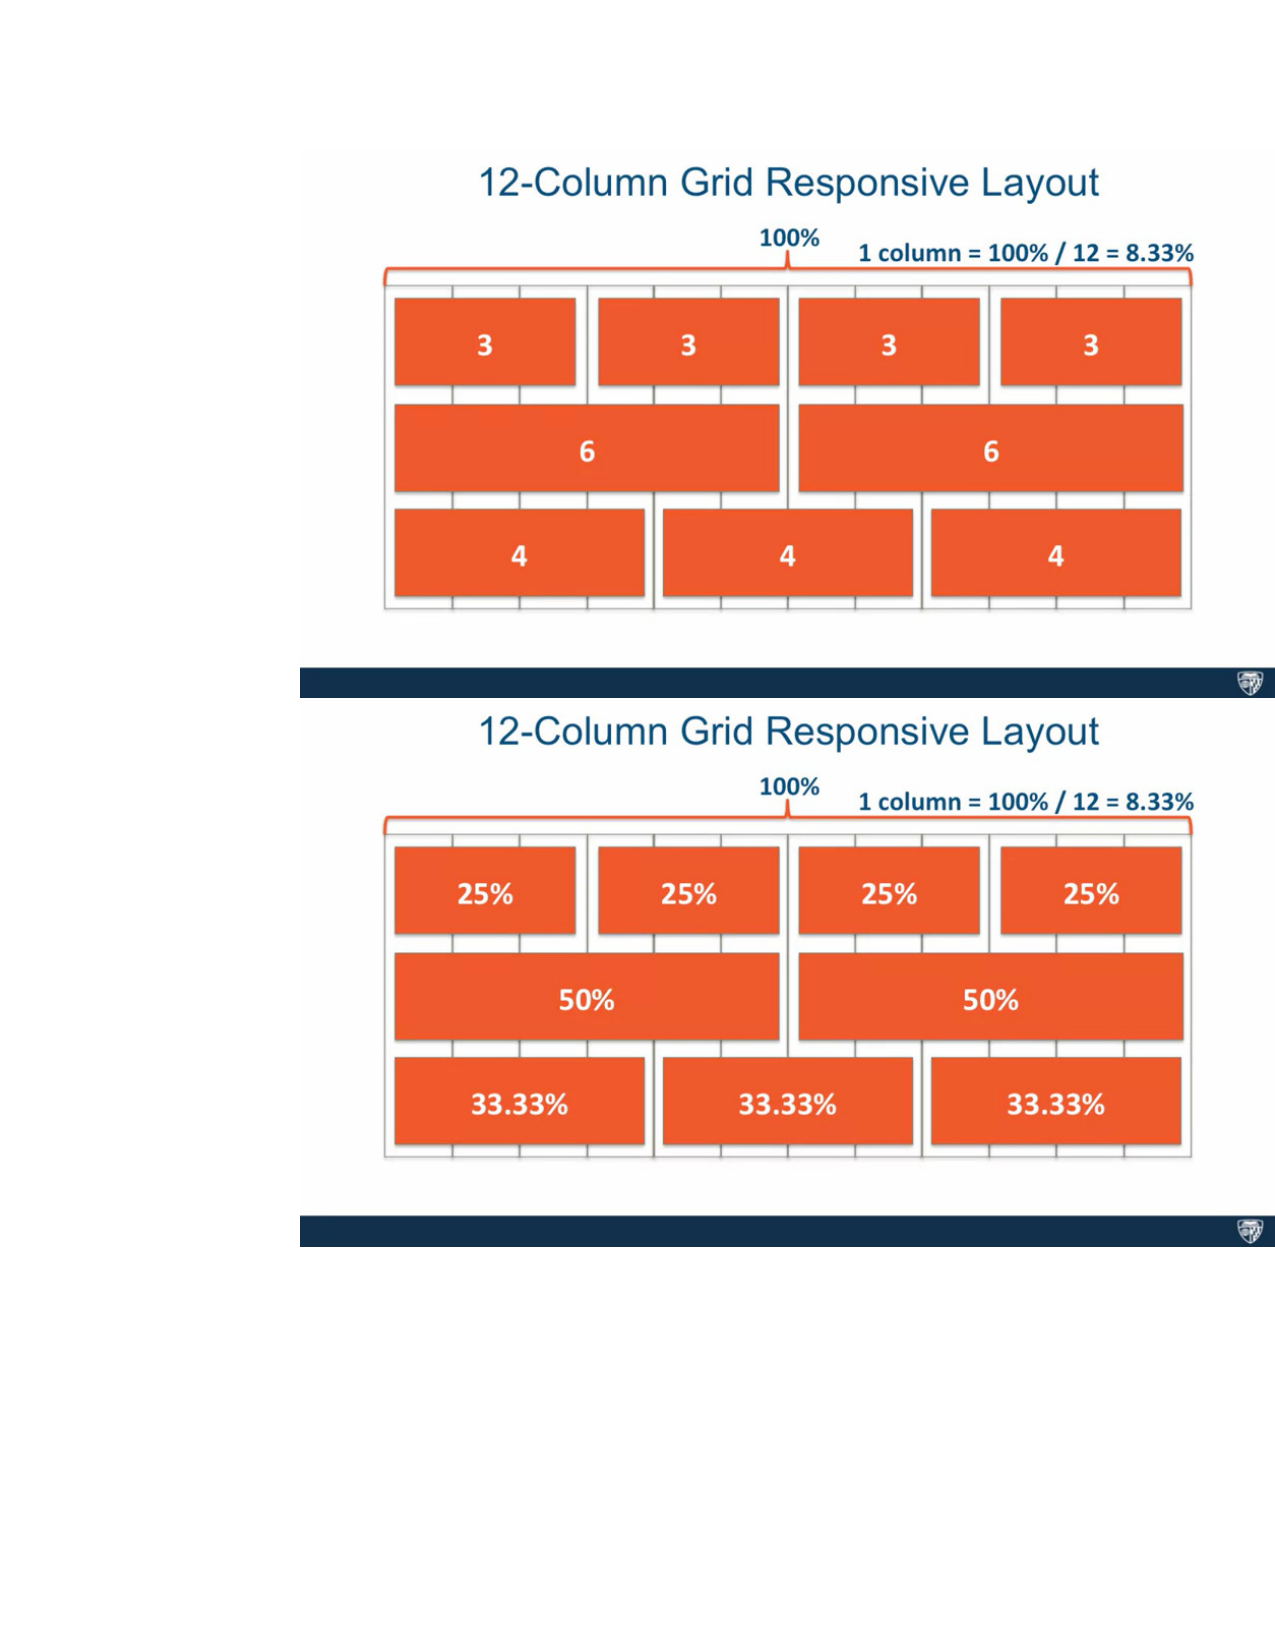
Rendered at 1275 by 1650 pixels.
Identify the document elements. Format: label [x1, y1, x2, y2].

picture [300, 150, 1275, 1247]
